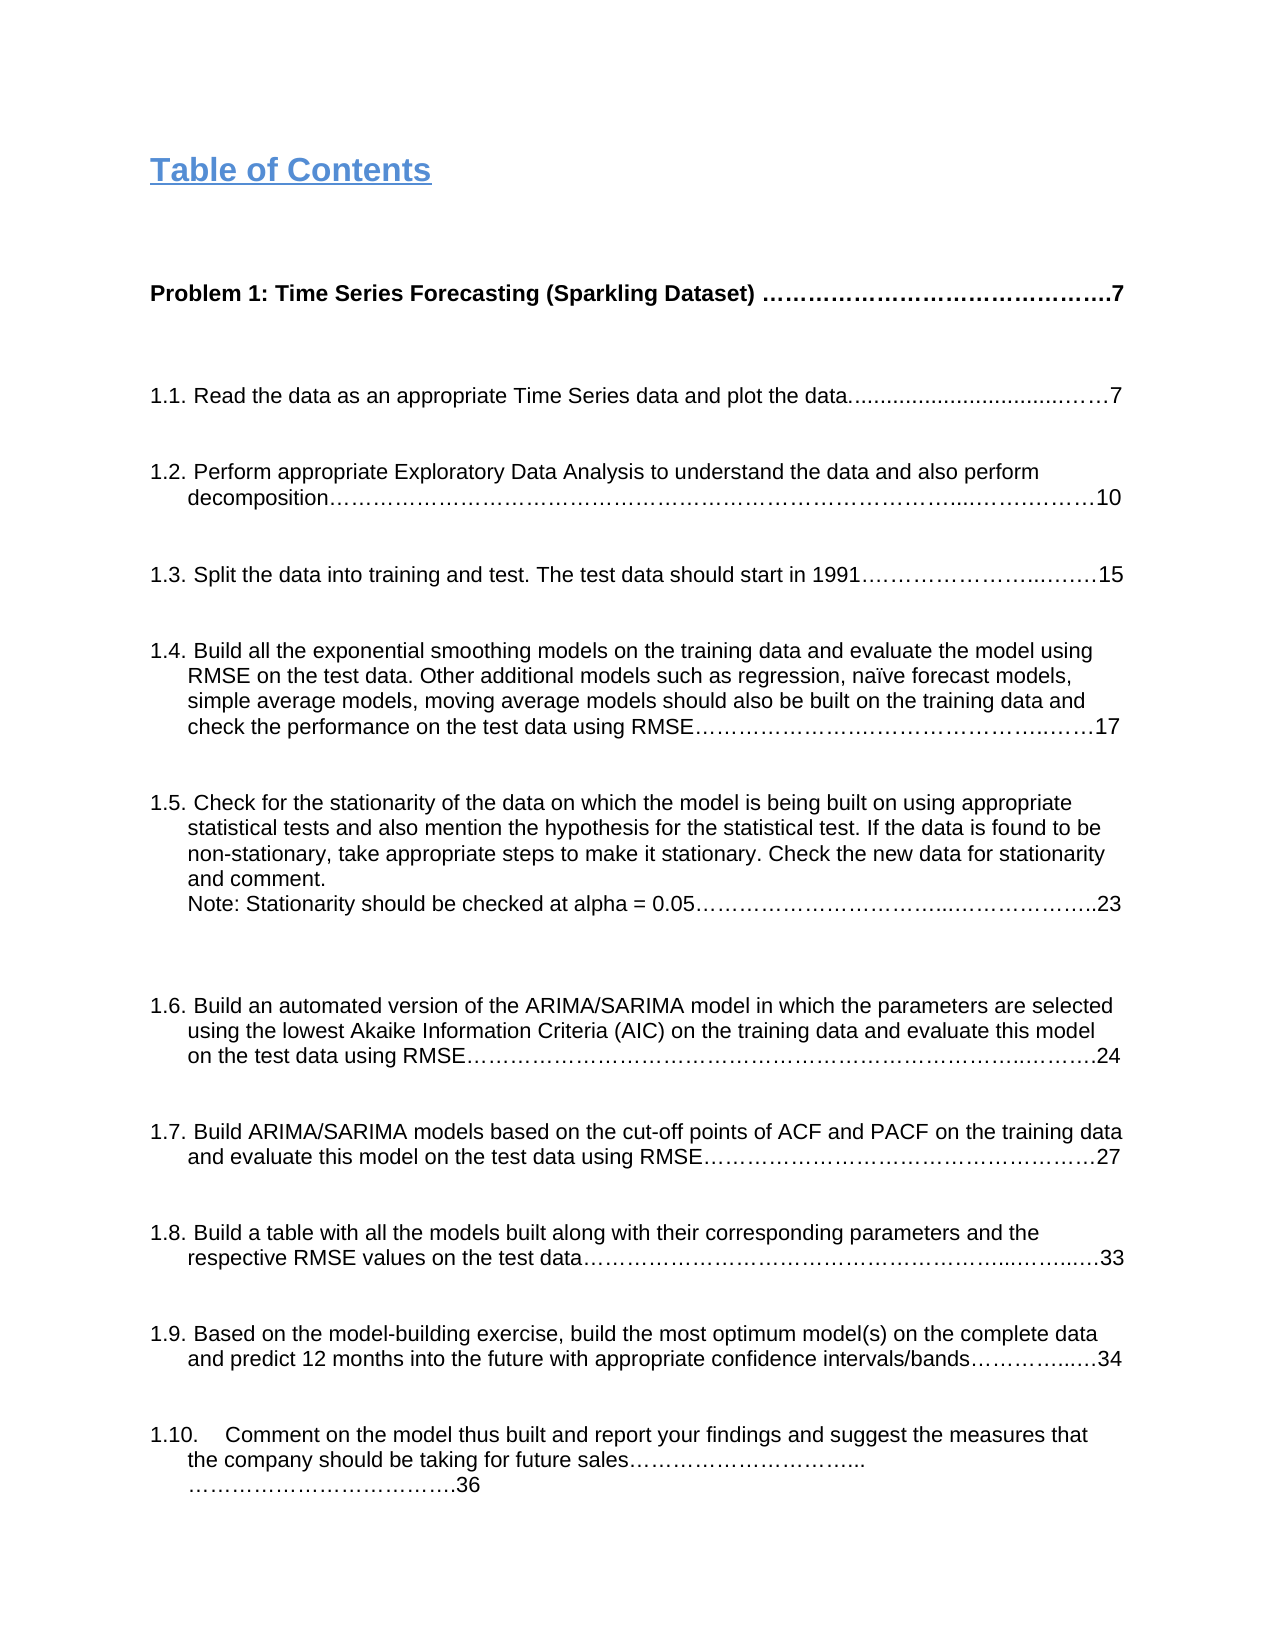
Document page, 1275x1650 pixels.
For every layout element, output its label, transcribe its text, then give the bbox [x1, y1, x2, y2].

list Perform appropriate Exploratory Data Analysis to understand the data and also perform decomposition…………………………………………………………………………....…….………10 [150, 459, 1125, 510]
list Based on the model-building exercise, build the most optimum model(s) on the complete data and predict 12 months into the future with appropriate confidence intervals/bands…………...…34 [150, 1321, 1125, 1371]
list Build all the exponential smoothing models on the training data and evaluate the model using RMSE on the test data. Other additional models such as regression, naïve forecast models, simple average models, moving average models should also be built on the training data and check the performance on the test data using RMSE…………………….…………………..……17 [150, 638, 1125, 739]
list Split the data into training and test. The test data should start in 1991….………………...….…15 [150, 561, 1125, 587]
list Read the data as an appropriate Time Series data and plot the data..................................……7 [860, 382, 1125, 408]
list Comment on the model thus built and report your findings and suggest the measures that the company should be taking for future sales…………………………...……………………………….36 [150, 1421, 1125, 1497]
list Check for the stationarity of the data on which the model is being built on using appropriate statistical tests and also mention the hypothesis for the statistical test. If the data is found to be non-stationary, take appropriate steps to make it stationary. Check the new data for stationarity and comment. Note: Stationarity should be checked at alpha = 0.05……………………………...………………..23 [150, 790, 1125, 916]
list Build ARIMA/SARIMA models based on the cut-off points of ACF and PACF on the training data and evaluate this model on the test data using RMSE………………………………………………27 [150, 1119, 1125, 1169]
text Table of Contents [150, 150, 1125, 188]
list Read the data as an appropriate Time Series data and plot the data..................................……7 [150, 382, 854, 408]
list Build an automated version of the ARIMA/SARIMA model in which the parameters are selected using the lowest Akaike Information Criteria (AIC) on the training data and evaluate this model on the test data using RMSE…………………………………………………………………..……….24 [150, 993, 1125, 1068]
list Build a table with all the models built along with their corresponding parameters and the respective RMSE values on the test data…………………………………………………...……...…33 [150, 1220, 1125, 1270]
